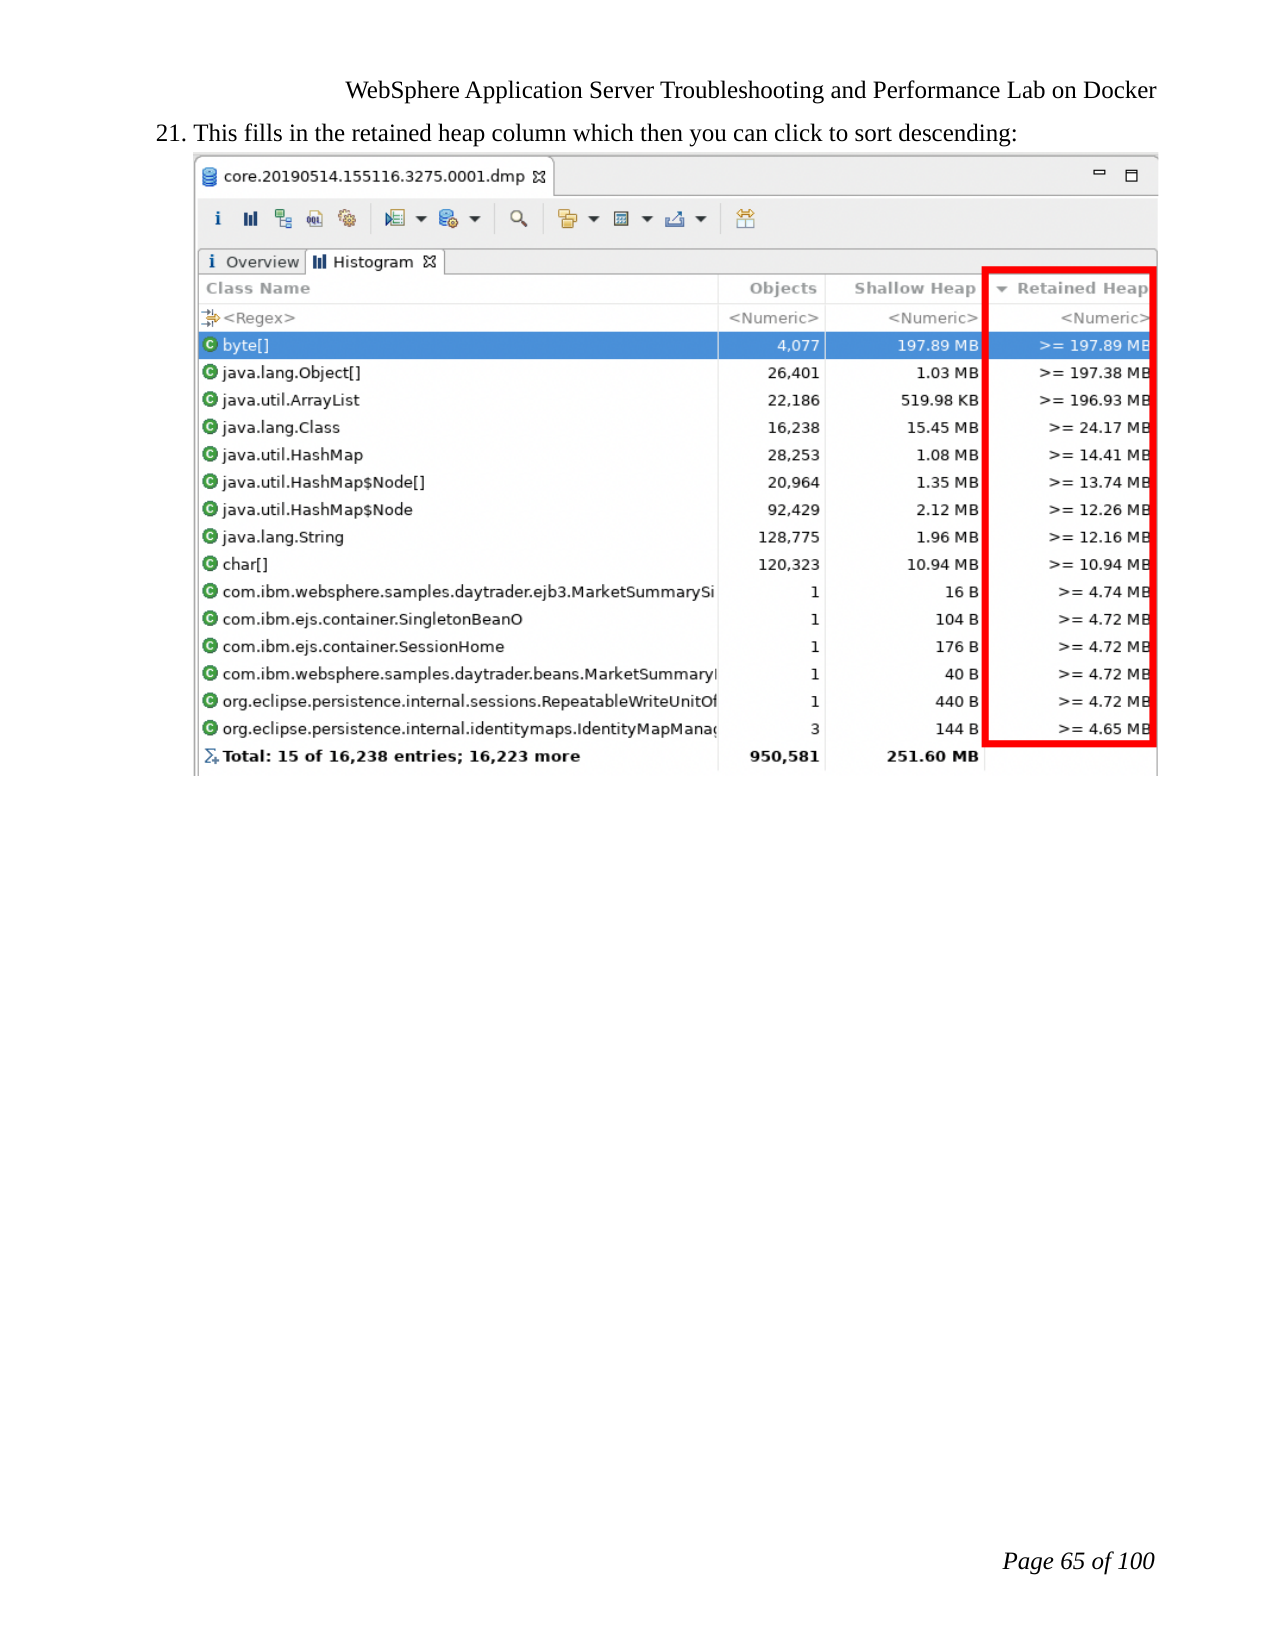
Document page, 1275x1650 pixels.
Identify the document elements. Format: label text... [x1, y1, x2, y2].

picture [193, 152, 1159, 776]
